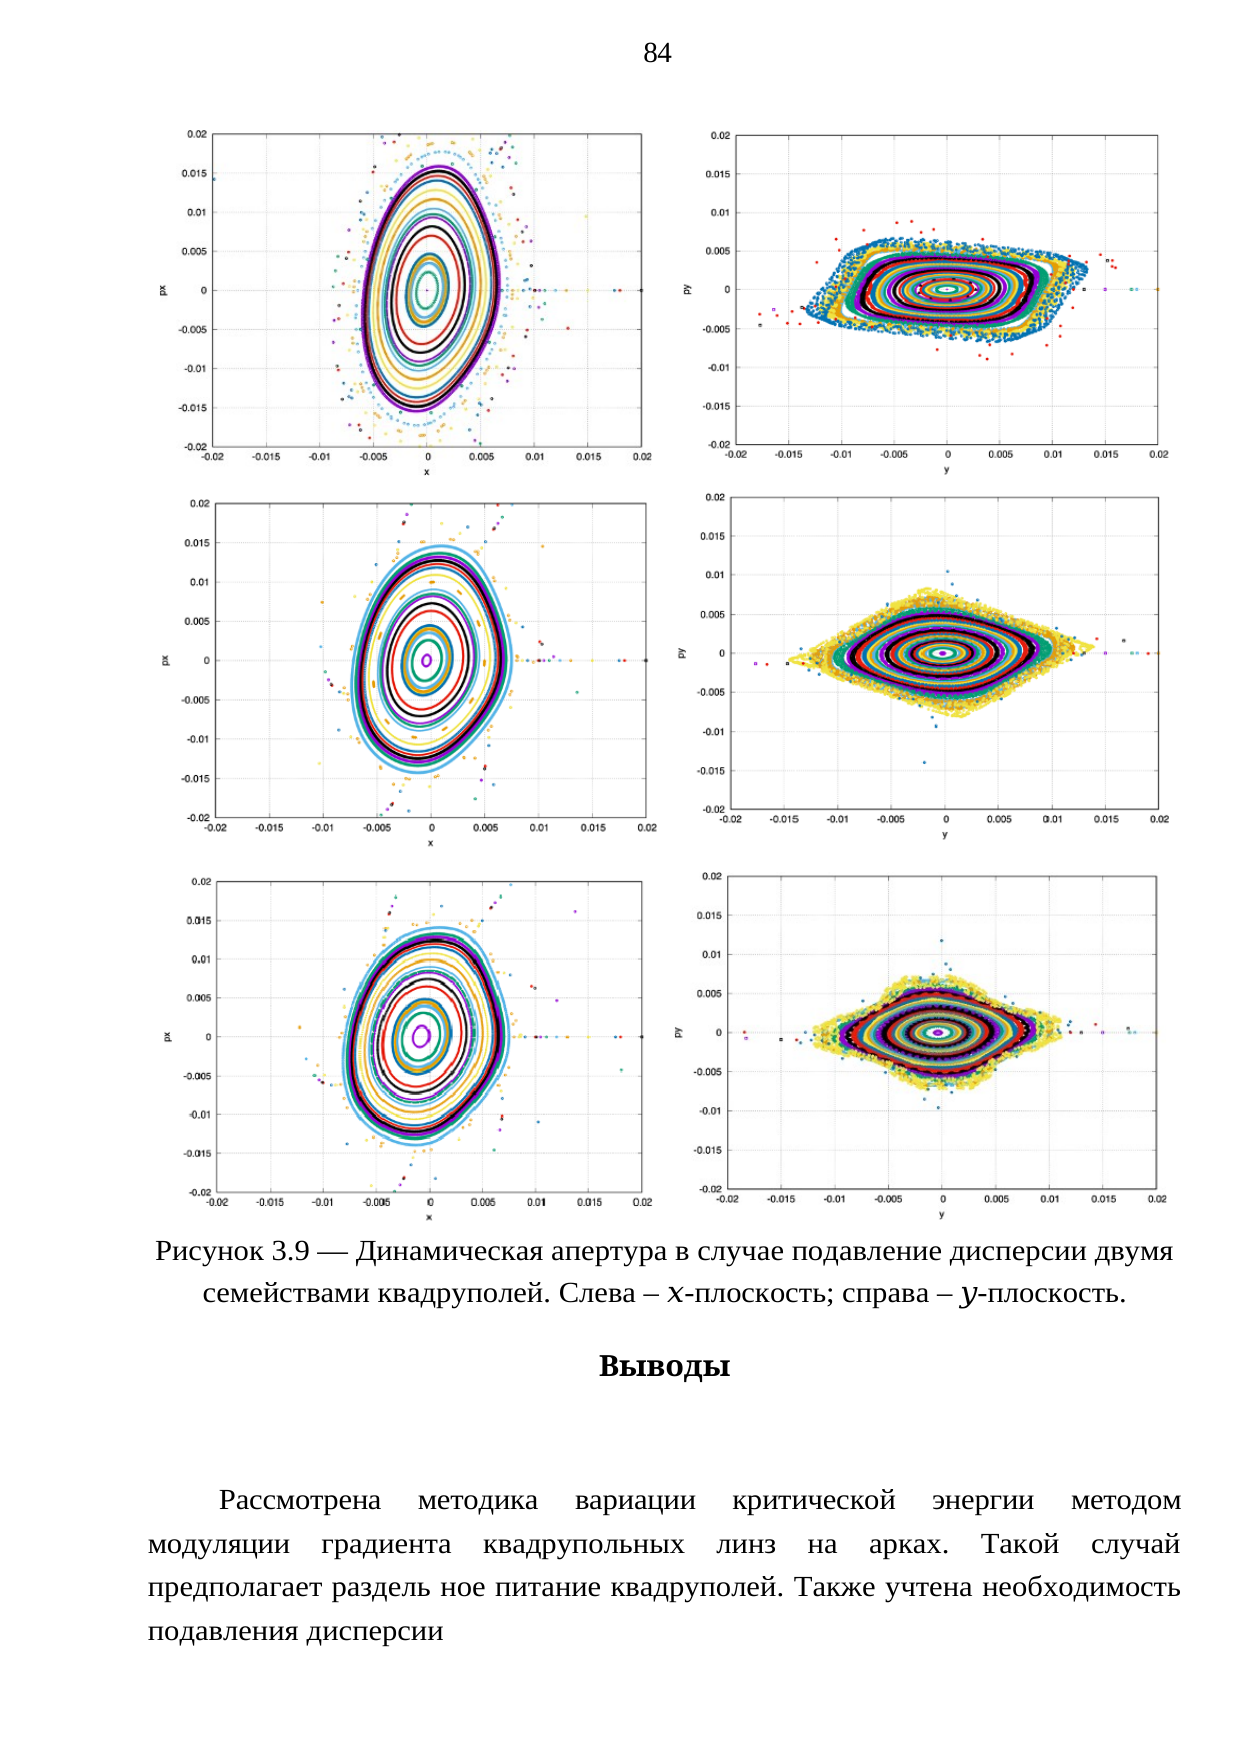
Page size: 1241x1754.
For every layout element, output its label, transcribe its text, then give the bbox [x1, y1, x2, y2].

picture [153, 495, 658, 1227]
subtitle Выводы [330, 1351, 999, 1384]
picture [159, 130, 652, 476]
text Рассмотрена методика вариации критической энергии методом модуляции градиента квадрупольных линз на арках. Такой случай предполагает раздель­ ное питание квадруполей. Также учтена необходимость подавления дисперсии [148, 1482, 1182, 1646]
text Рисунок 3.9 — Динамическая апертура в случае подавление дисперсии двумя семействами квадруполей. Слева – 𝑥-плоскость; справа – 𝑦-плоскость. [148, 1233, 1181, 1310]
picture [674, 872, 1167, 1220]
picture [669, 121, 1173, 849]
